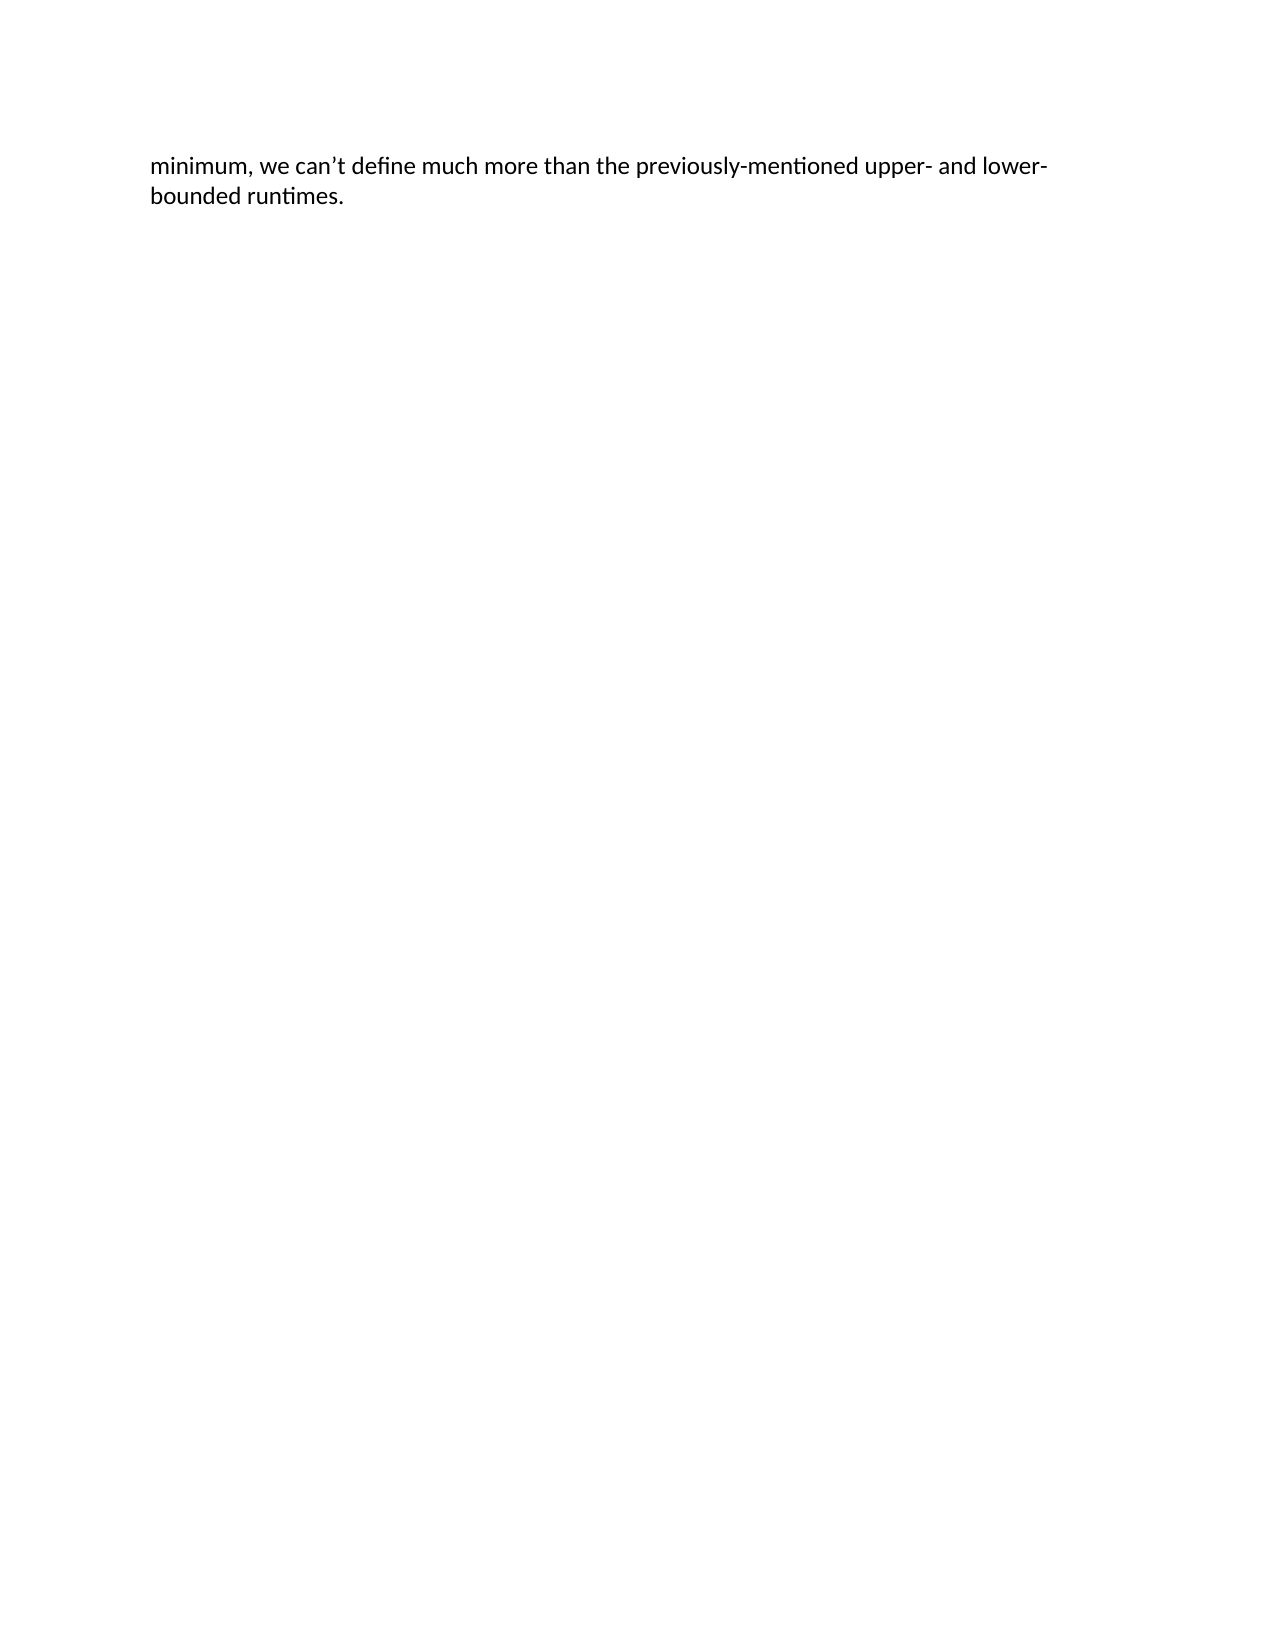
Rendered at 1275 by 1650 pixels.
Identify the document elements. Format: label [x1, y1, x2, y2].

text [150, 150, 1125, 211]
